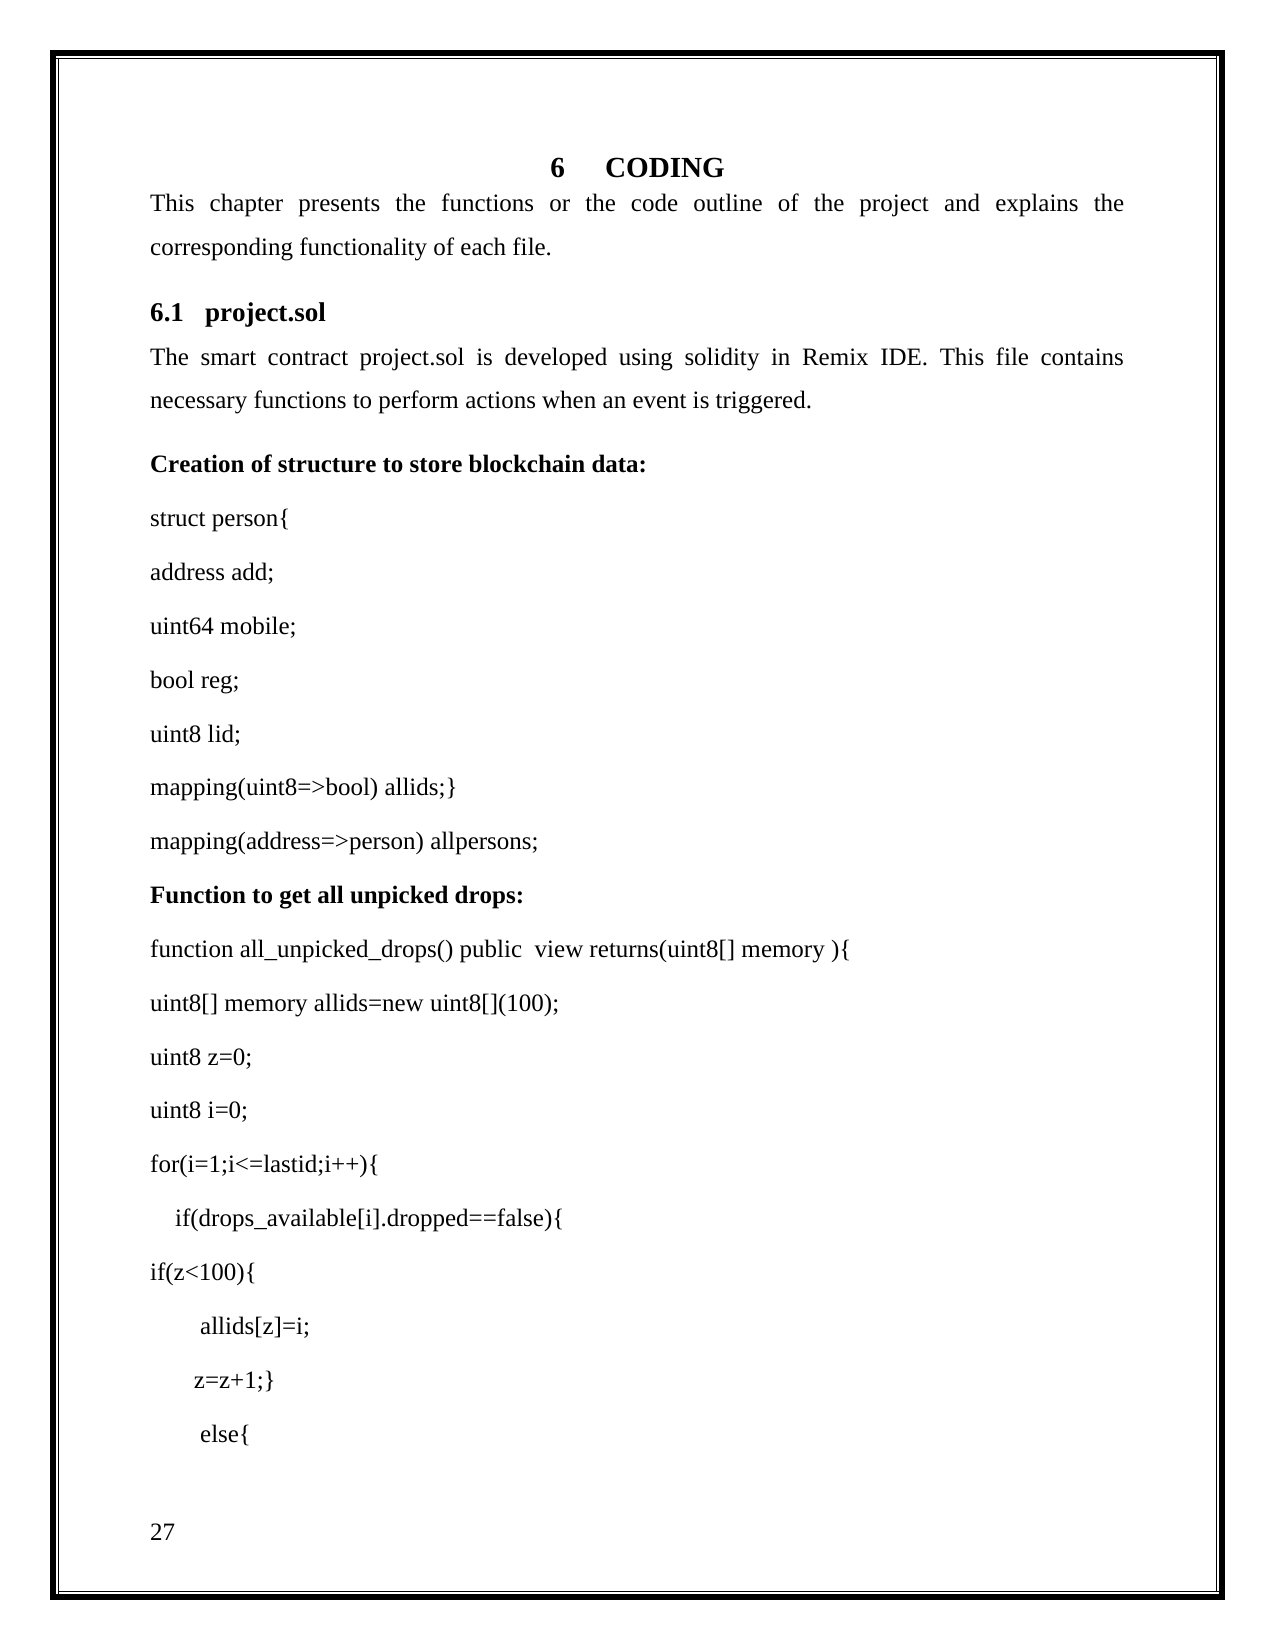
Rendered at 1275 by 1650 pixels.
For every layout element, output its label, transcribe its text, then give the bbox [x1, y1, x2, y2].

text allids[z]=i; [150, 1311, 1125, 1340]
subtitle CODING [150, 150, 1125, 183]
text uint8[] memory allids=new uint8[](100); [150, 988, 1125, 1017]
text uint64 mobile; [150, 611, 1125, 640]
text if(drops_available[i].dropped==false){ [150, 1203, 1125, 1232]
text uint8 i=0; [150, 1096, 1125, 1124]
text uint8 lid; [150, 719, 1125, 747]
text Creation of structure to store blockchain data: [150, 449, 1125, 478]
text uint8 z=0; [150, 1042, 1125, 1071]
text else{ [150, 1419, 1125, 1447]
text address add; [150, 557, 1125, 586]
text function all_unpicked_drops() public view returns(uint8[] memory ){ [150, 934, 1125, 963]
text struct person{ [150, 503, 1125, 532]
text if(z<100){ [150, 1257, 1125, 1286]
text for(i=1;i<=lastid;i++){ [150, 1149, 1125, 1178]
text Function to get all unpicked drops: [150, 880, 1125, 909]
text bool reg; [150, 665, 1125, 693]
text The smart contract project.sol is developed using solidity in Remix IDE. This file contains necessary functions to perform actions when an event is triggered. [150, 342, 1125, 414]
subtitle project.sol [150, 296, 1125, 327]
text mapping(address=>person) allpersons; [150, 826, 1125, 855]
text This chapter presents the functions or the code outline of the project and explains the corresponding functionality of each file. [150, 188, 1125, 260]
text z=z+1;} [150, 1365, 1125, 1394]
text mapping(uint8=>bool) allids;} [150, 772, 1125, 801]
